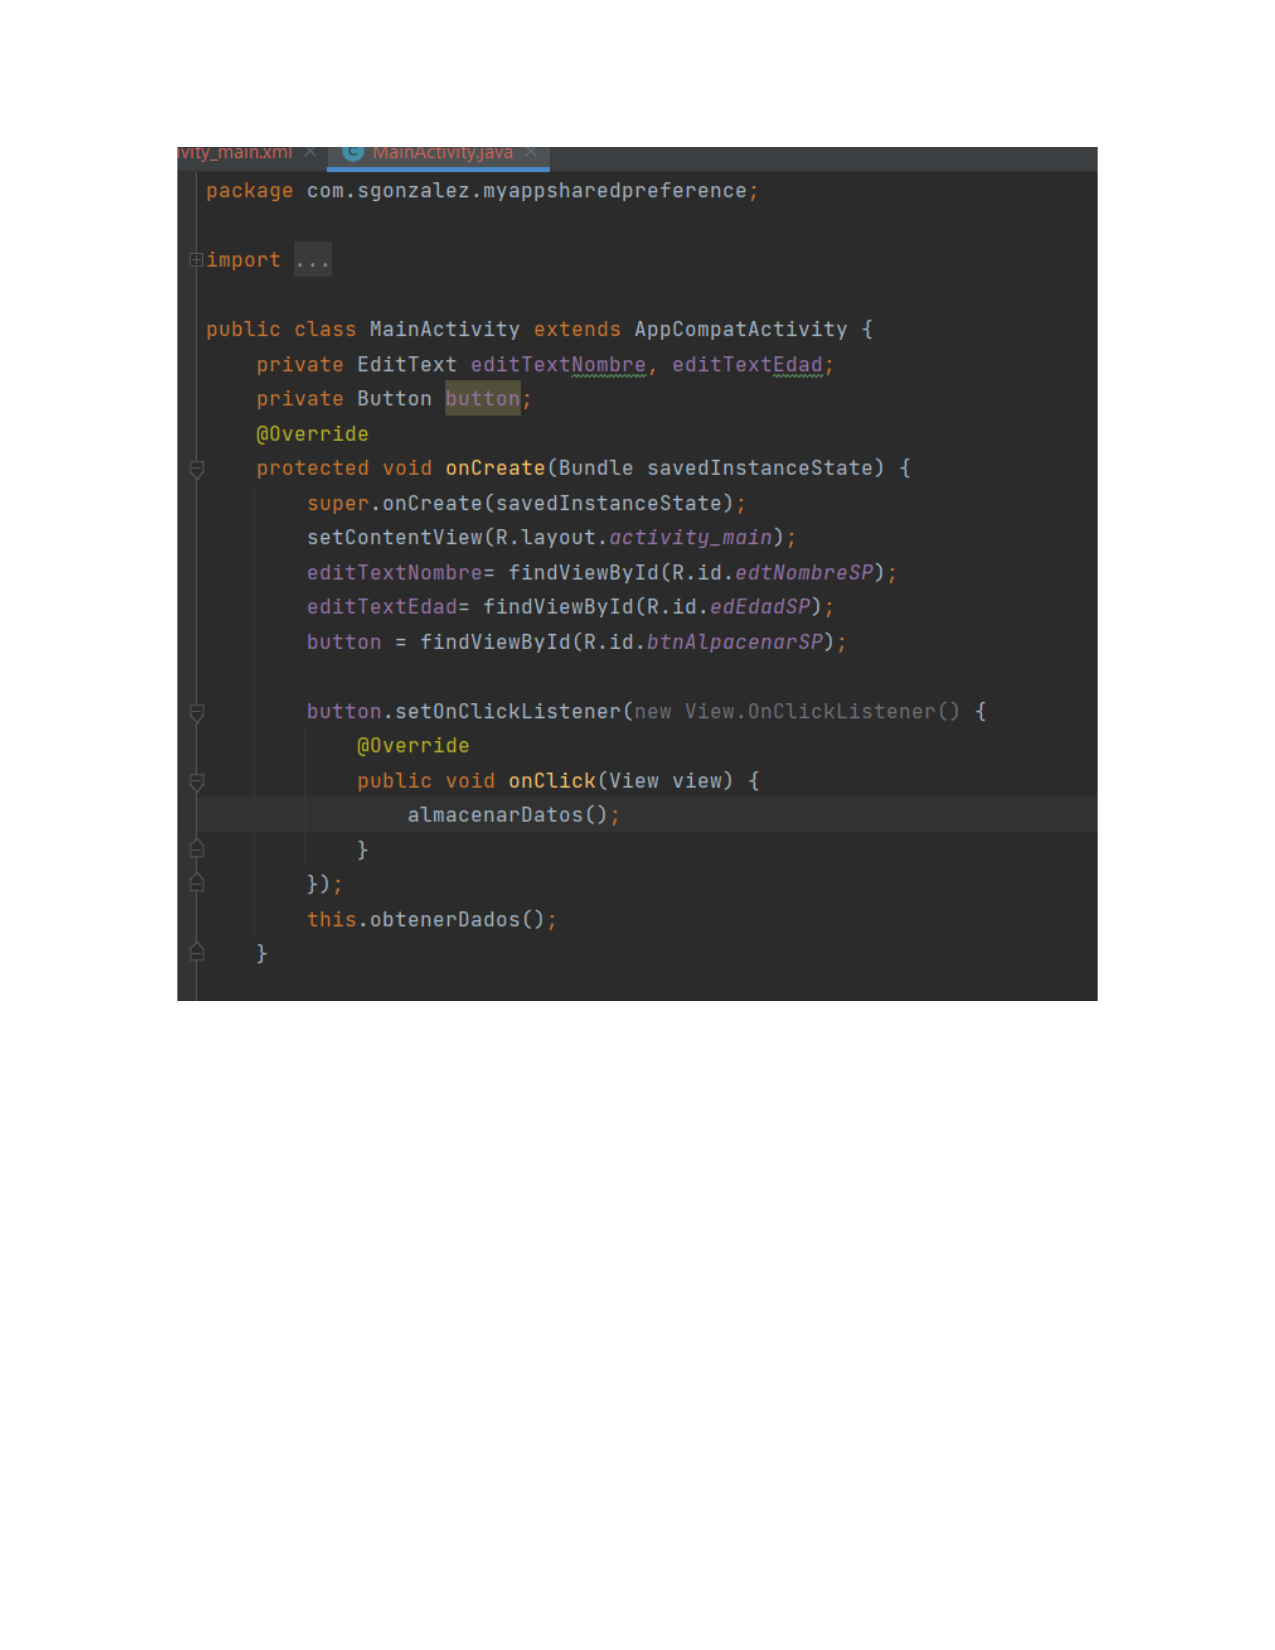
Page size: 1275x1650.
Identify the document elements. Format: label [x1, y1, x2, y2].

picture [177, 147, 1098, 1001]
